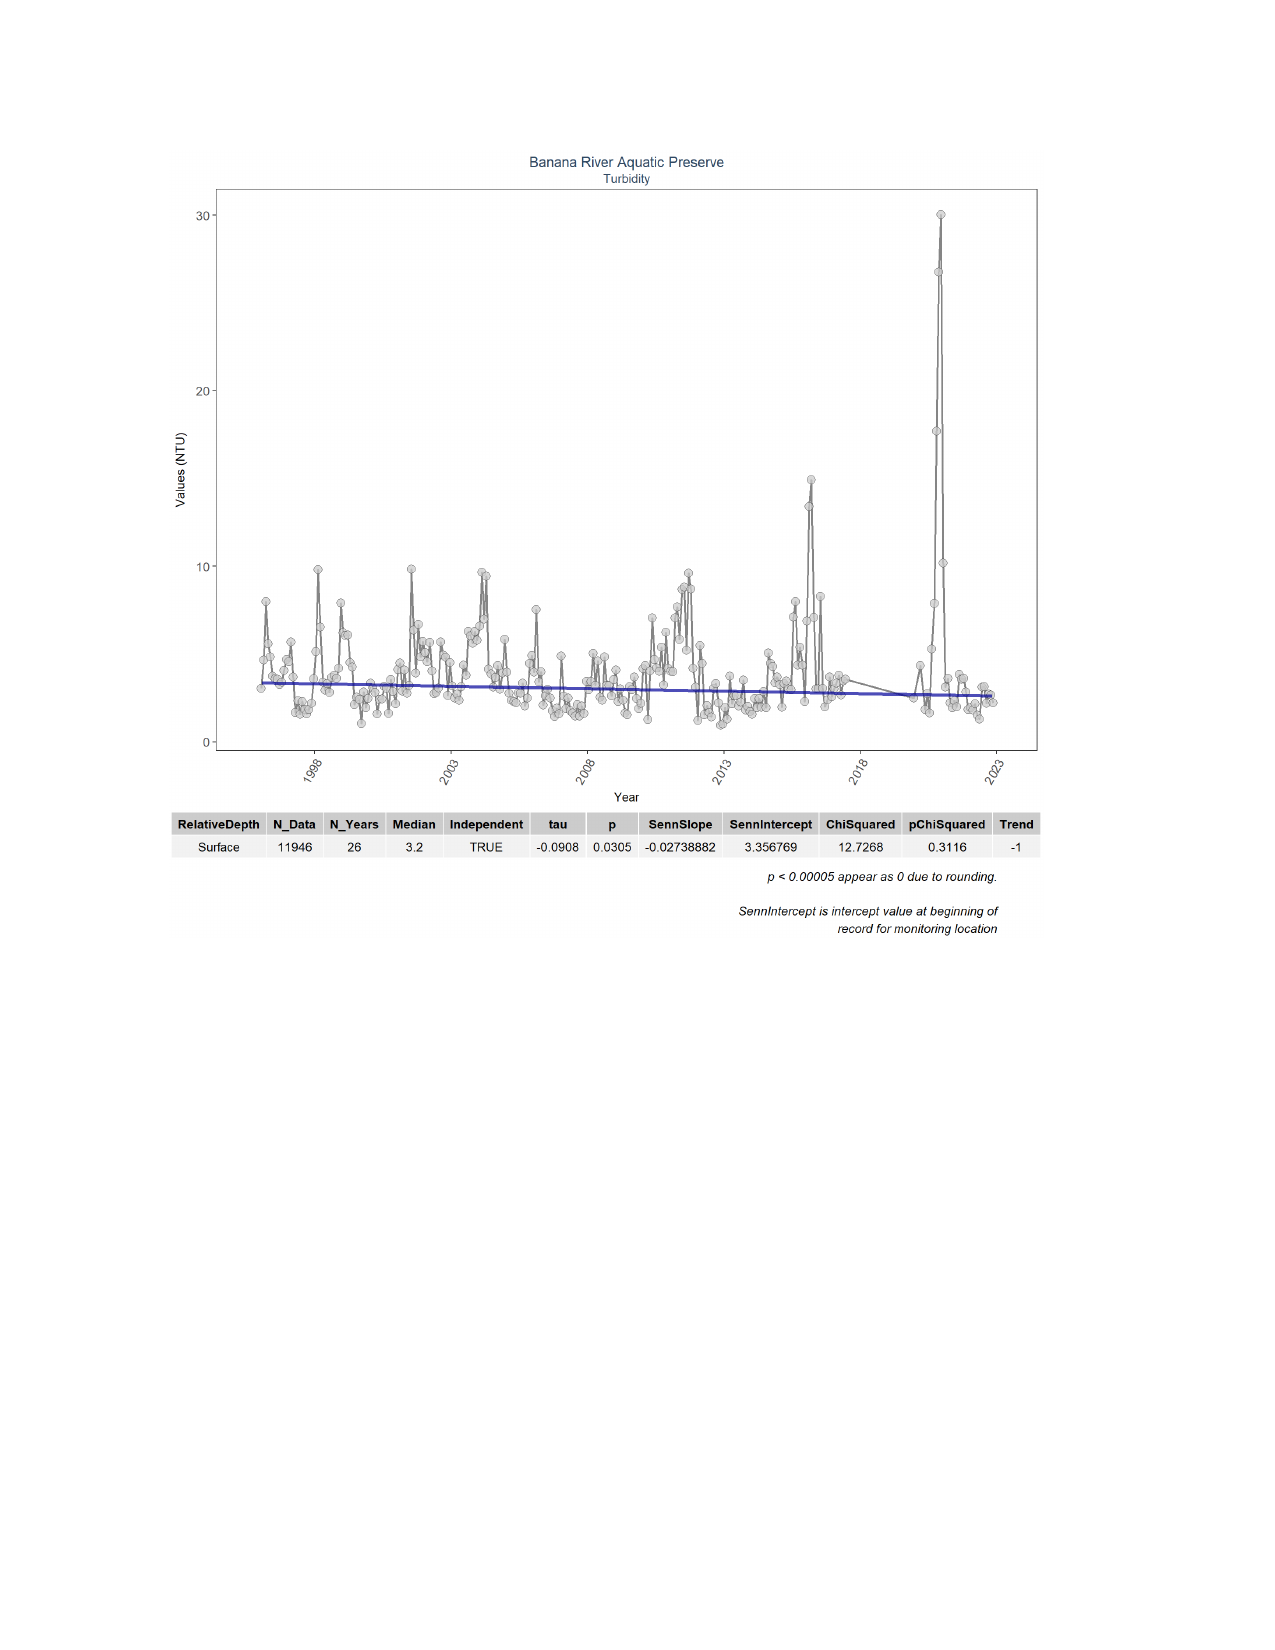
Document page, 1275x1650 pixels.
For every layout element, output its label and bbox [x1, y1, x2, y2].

picture [168, 150, 1044, 938]
